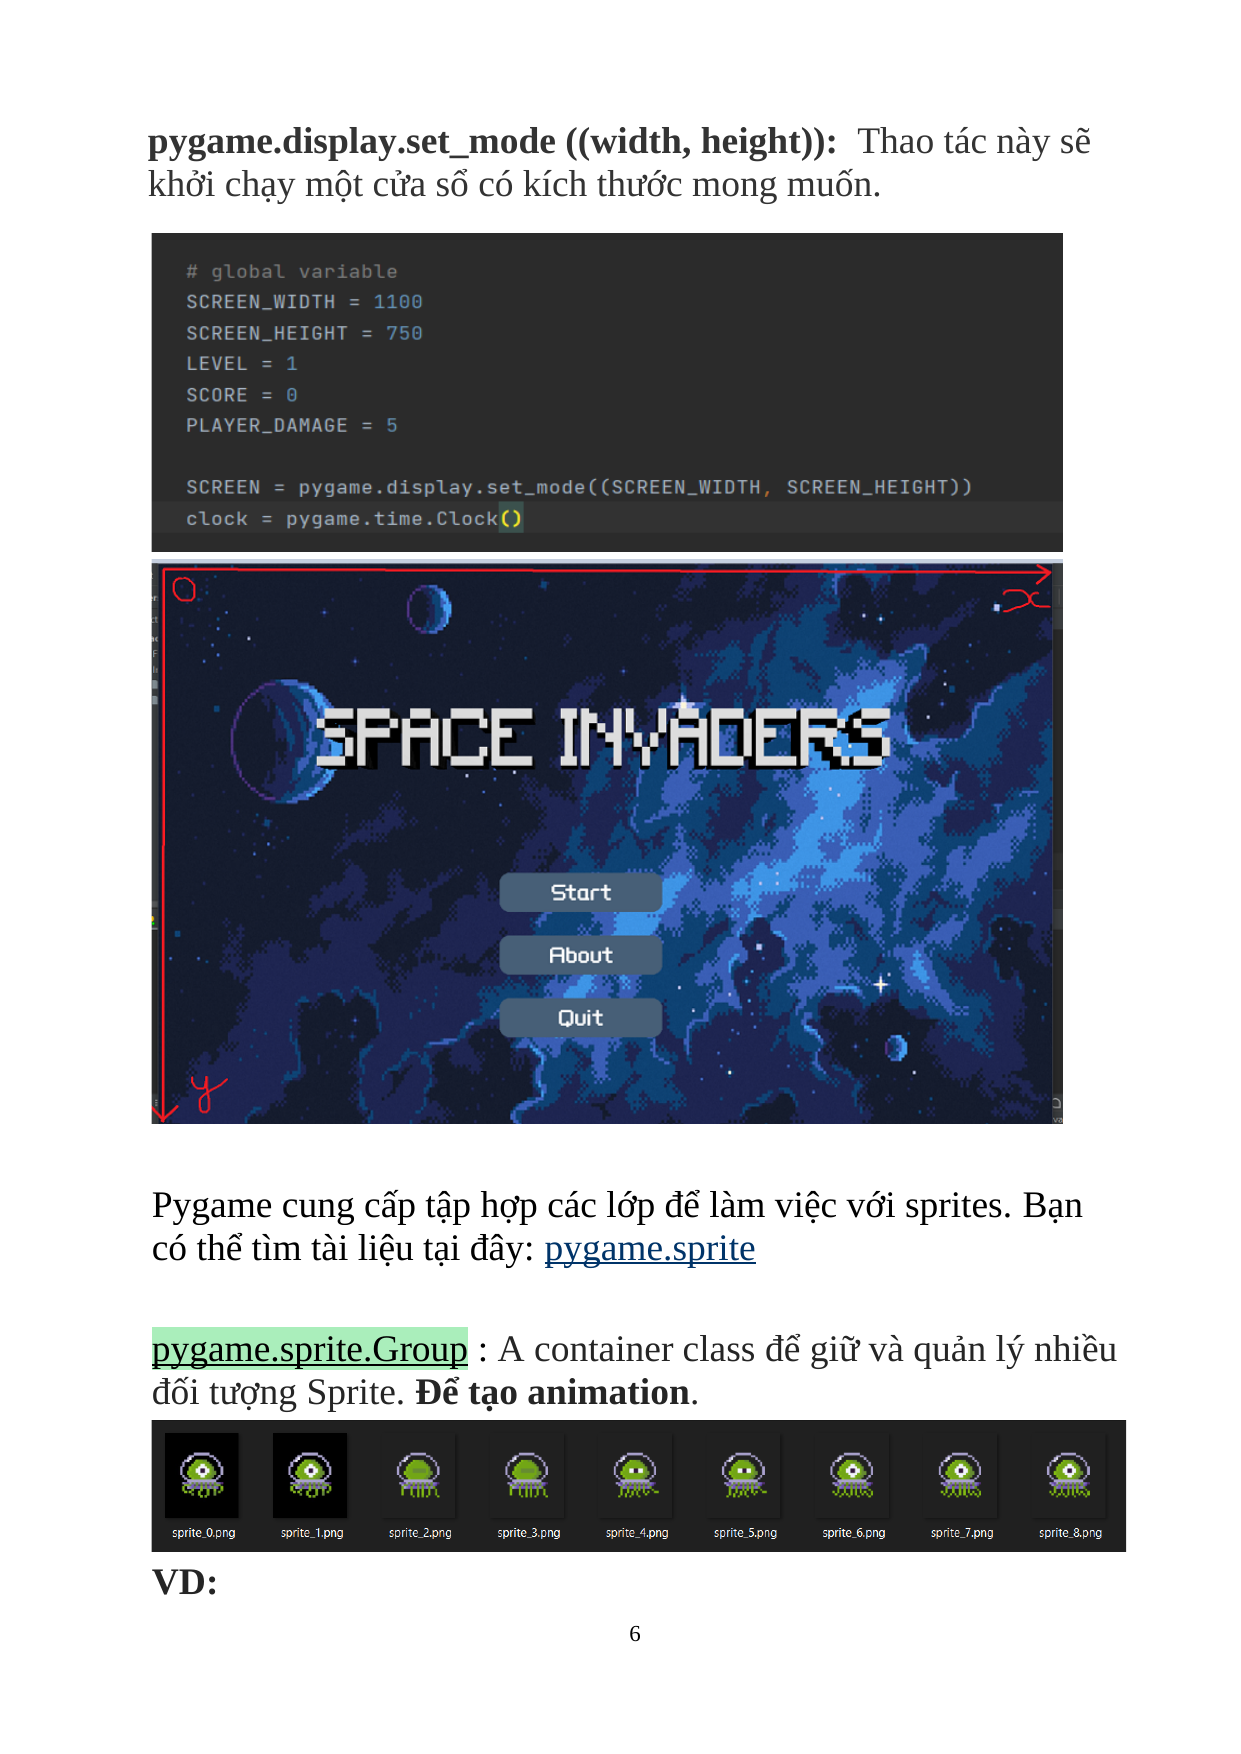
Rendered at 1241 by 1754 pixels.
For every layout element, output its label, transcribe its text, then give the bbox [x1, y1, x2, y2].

text pygame.sprite.Group : A container class để giữ và quản lý nhiều đối tượng Sprite. Để tạo animation. [152, 1327, 1122, 1413]
picture [151, 233, 1063, 552]
text VD: [152, 1560, 1122, 1603]
picture [151, 559, 1063, 1124]
picture [151, 1420, 1127, 1552]
text Pygame cung cấp tập hợp các lớp để làm việc với sprites. Bạn có thể tìm tài liệu tại đây: pygame.sprite [756, 1182, 1122, 1268]
text pygame.display.set_mode ((width, height)): Thao tác này sẽ khởi chạy một cửa sổ có kích thước mong muốn. [148, 118, 1122, 204]
